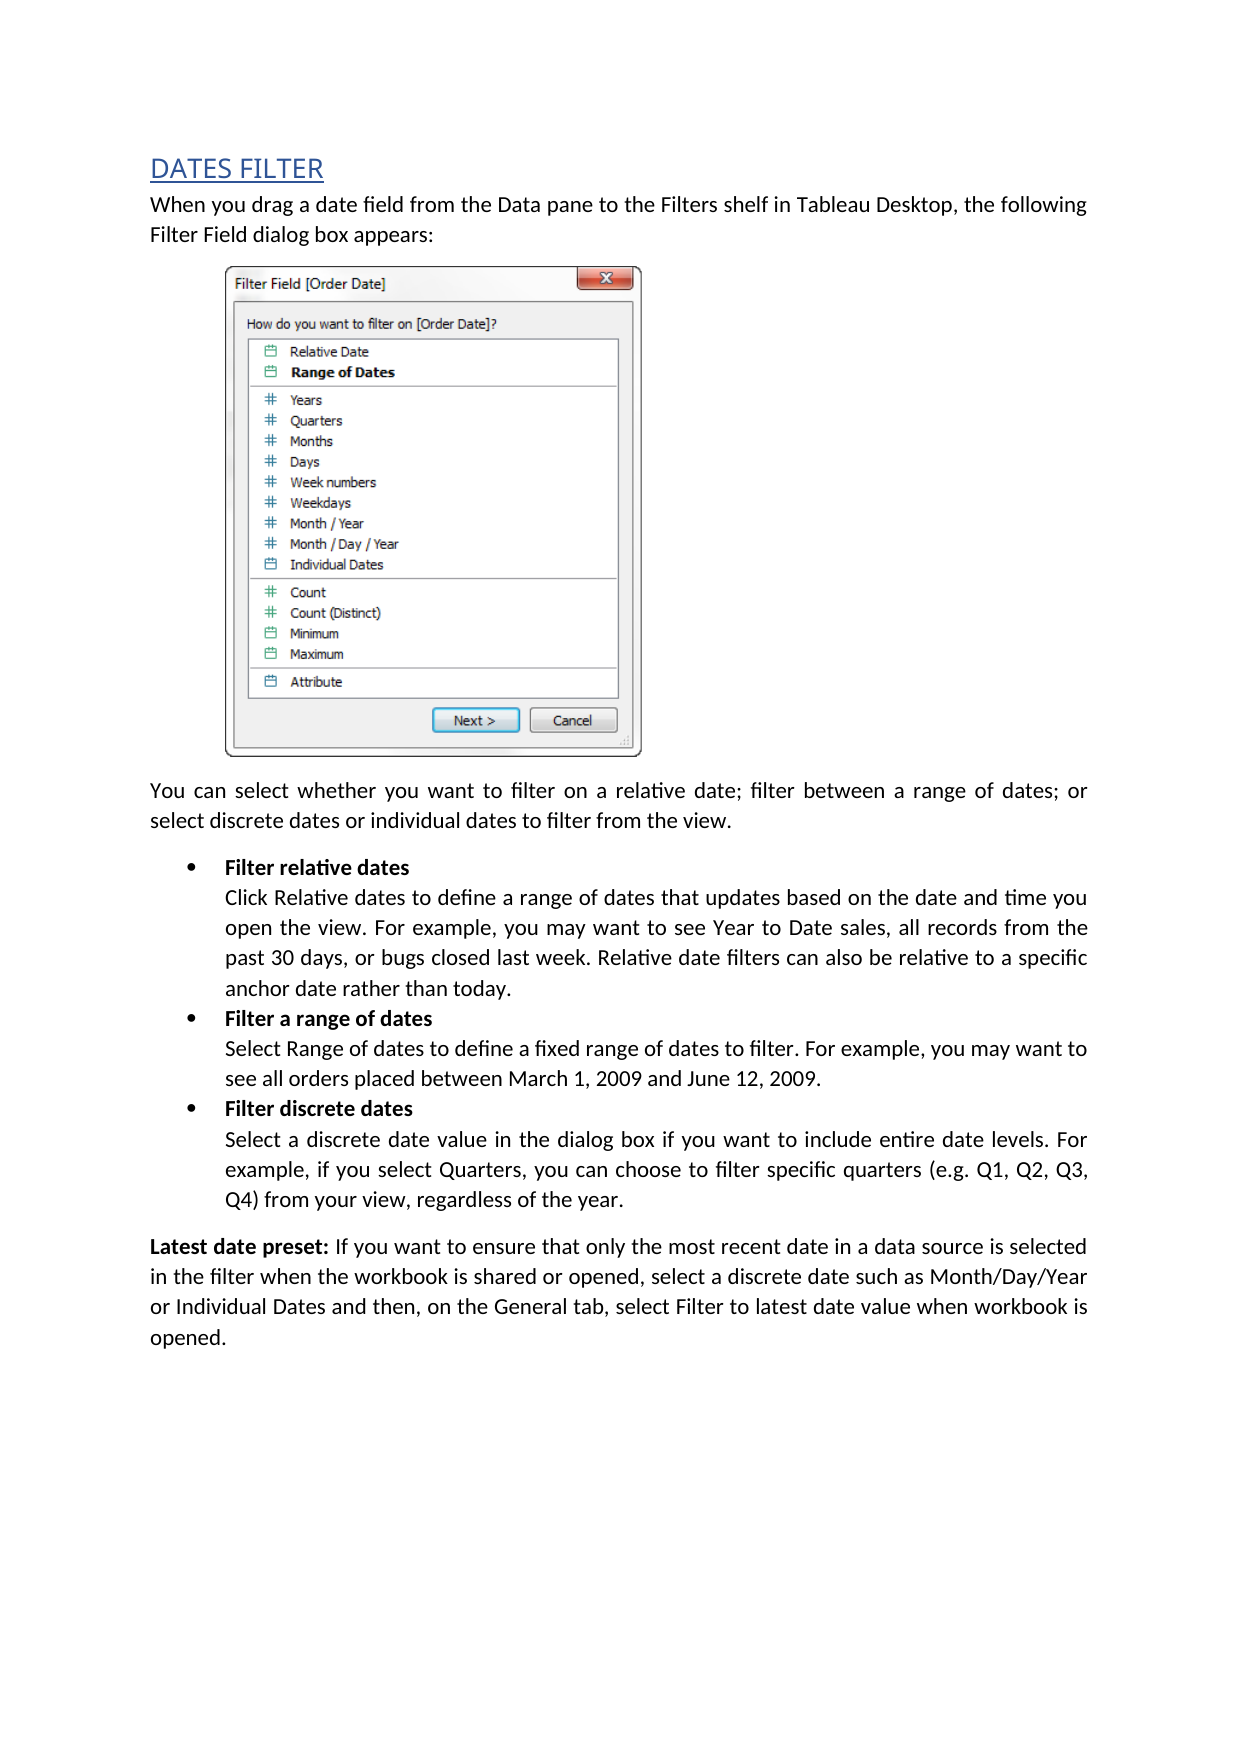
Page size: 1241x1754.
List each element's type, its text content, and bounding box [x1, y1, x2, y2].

subtitle DATES FILTER [150, 150, 1090, 187]
list Select Range of dates to define a fixed range of dates to filter. For example, you may want to see all orders placed between March 1, 2009 and June 12, 2009. [225, 1034, 1090, 1092]
text Latest date preset: If you want to ensure that only the most recent date in a data source is selected in the filter when the workbook is shared or opened, select a discrete date such as Month/Day/Year or Individual Dates and then, on the General tab, select Filter to latest date value when workbook is opened. [150, 1232, 1090, 1351]
list Filter a range of dates [187, 1004, 1090, 1032]
list Filter relative dates [187, 853, 1090, 881]
list Filter discrete dates [187, 1094, 1090, 1122]
text You can select whether you want to filter on a relative date; filter between a range of dates; or select discrete dates or individual dates to filter from the view. [150, 776, 1090, 834]
text When you drag a date field from the Data pane to the Filters shelf in Tableau Desktop, the following Filter Field dialog box appears: [150, 190, 1090, 248]
list Select a discrete date value in the dialog box if you want to include entire date levels. For example, if you select Quarters, you can choose to filter specific quarters (e.g. Q1, Q2, Q3, Q4) from your view, regardless of the year. [225, 1125, 1090, 1213]
list Click Relative dates to define a range of dates that updates based on the date and time you open the view. For example, you may want to see Year to Date sales, all records from the past 30 days, or bugs closed last week. Relative date filters can also be relative to a specific anchor date rather than today. [225, 883, 1090, 1002]
picture [225, 266, 642, 757]
